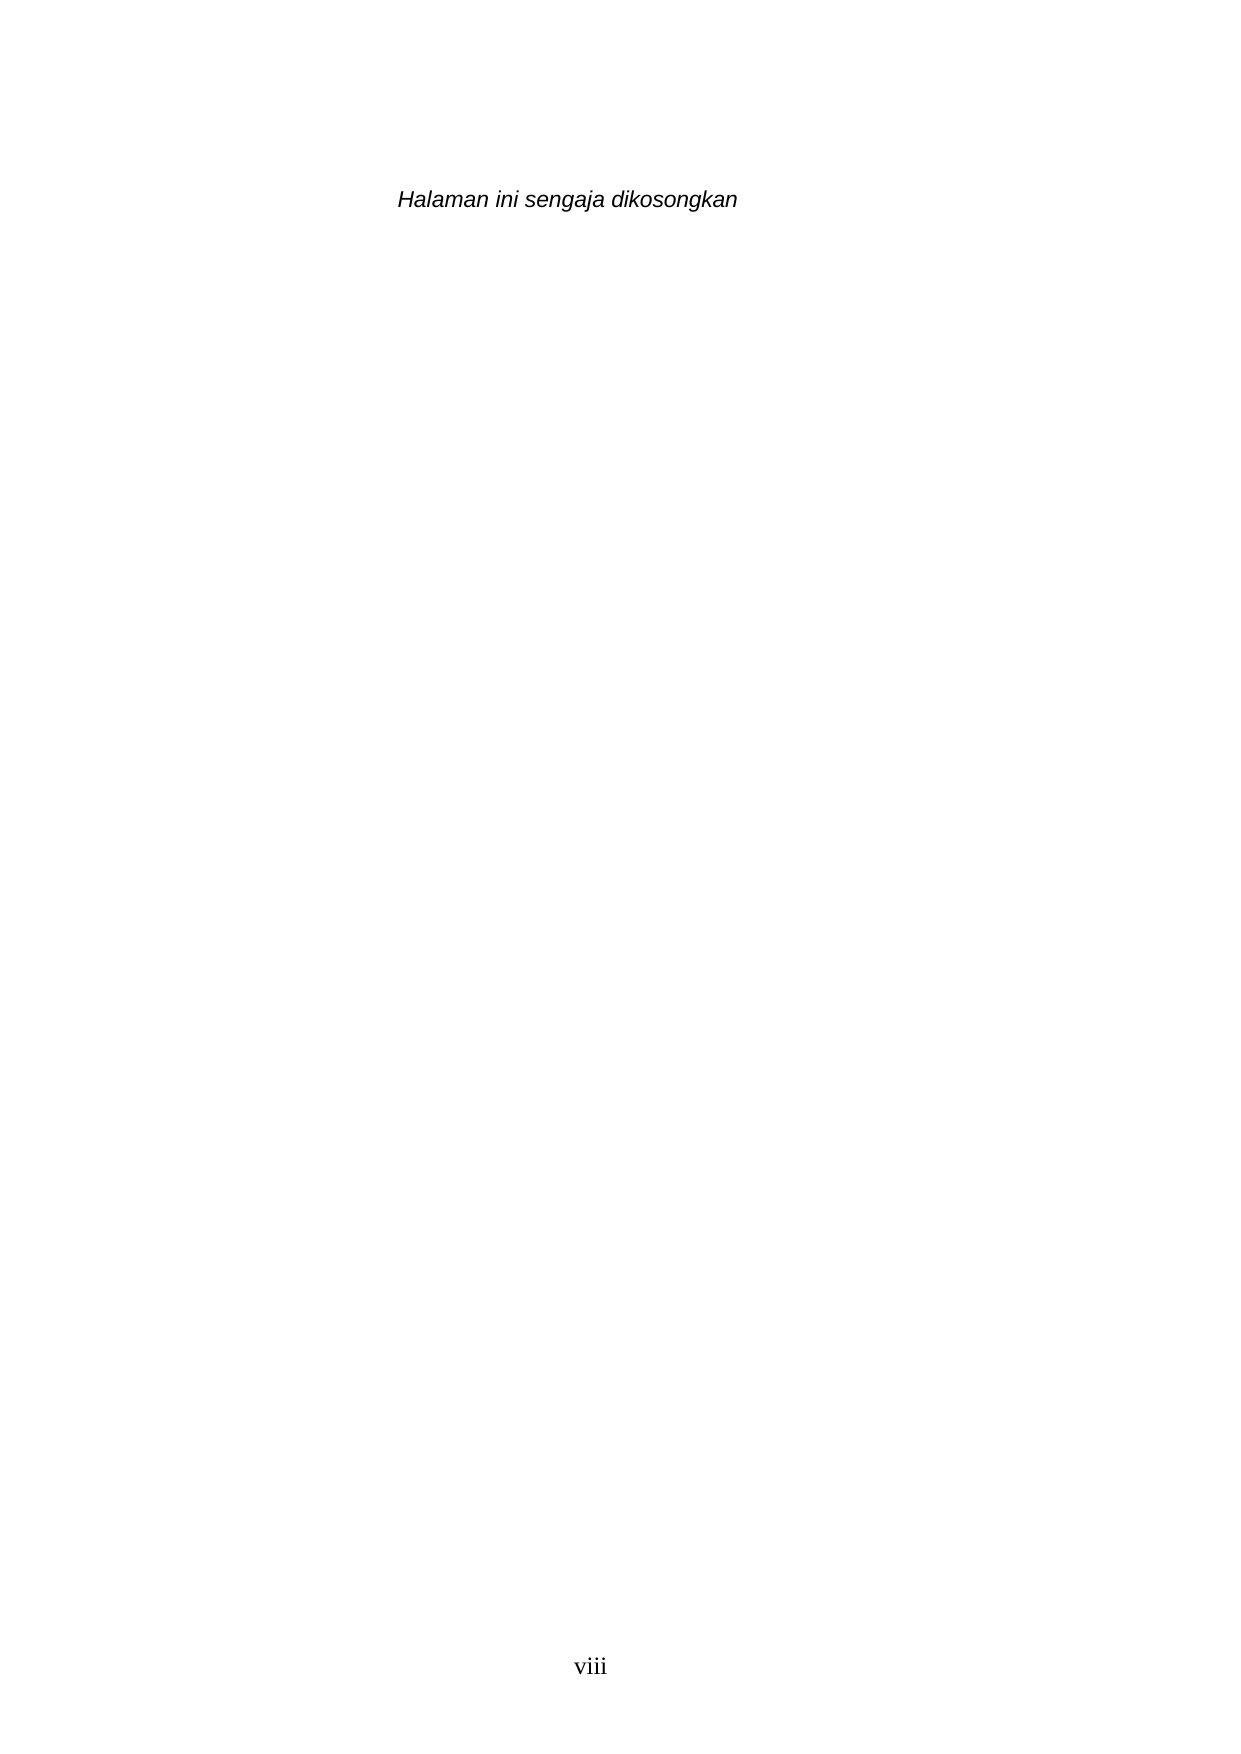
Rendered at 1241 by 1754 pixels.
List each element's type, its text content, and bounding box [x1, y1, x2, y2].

text Halaman ini sengaja dikosongkan [177, 186, 960, 212]
